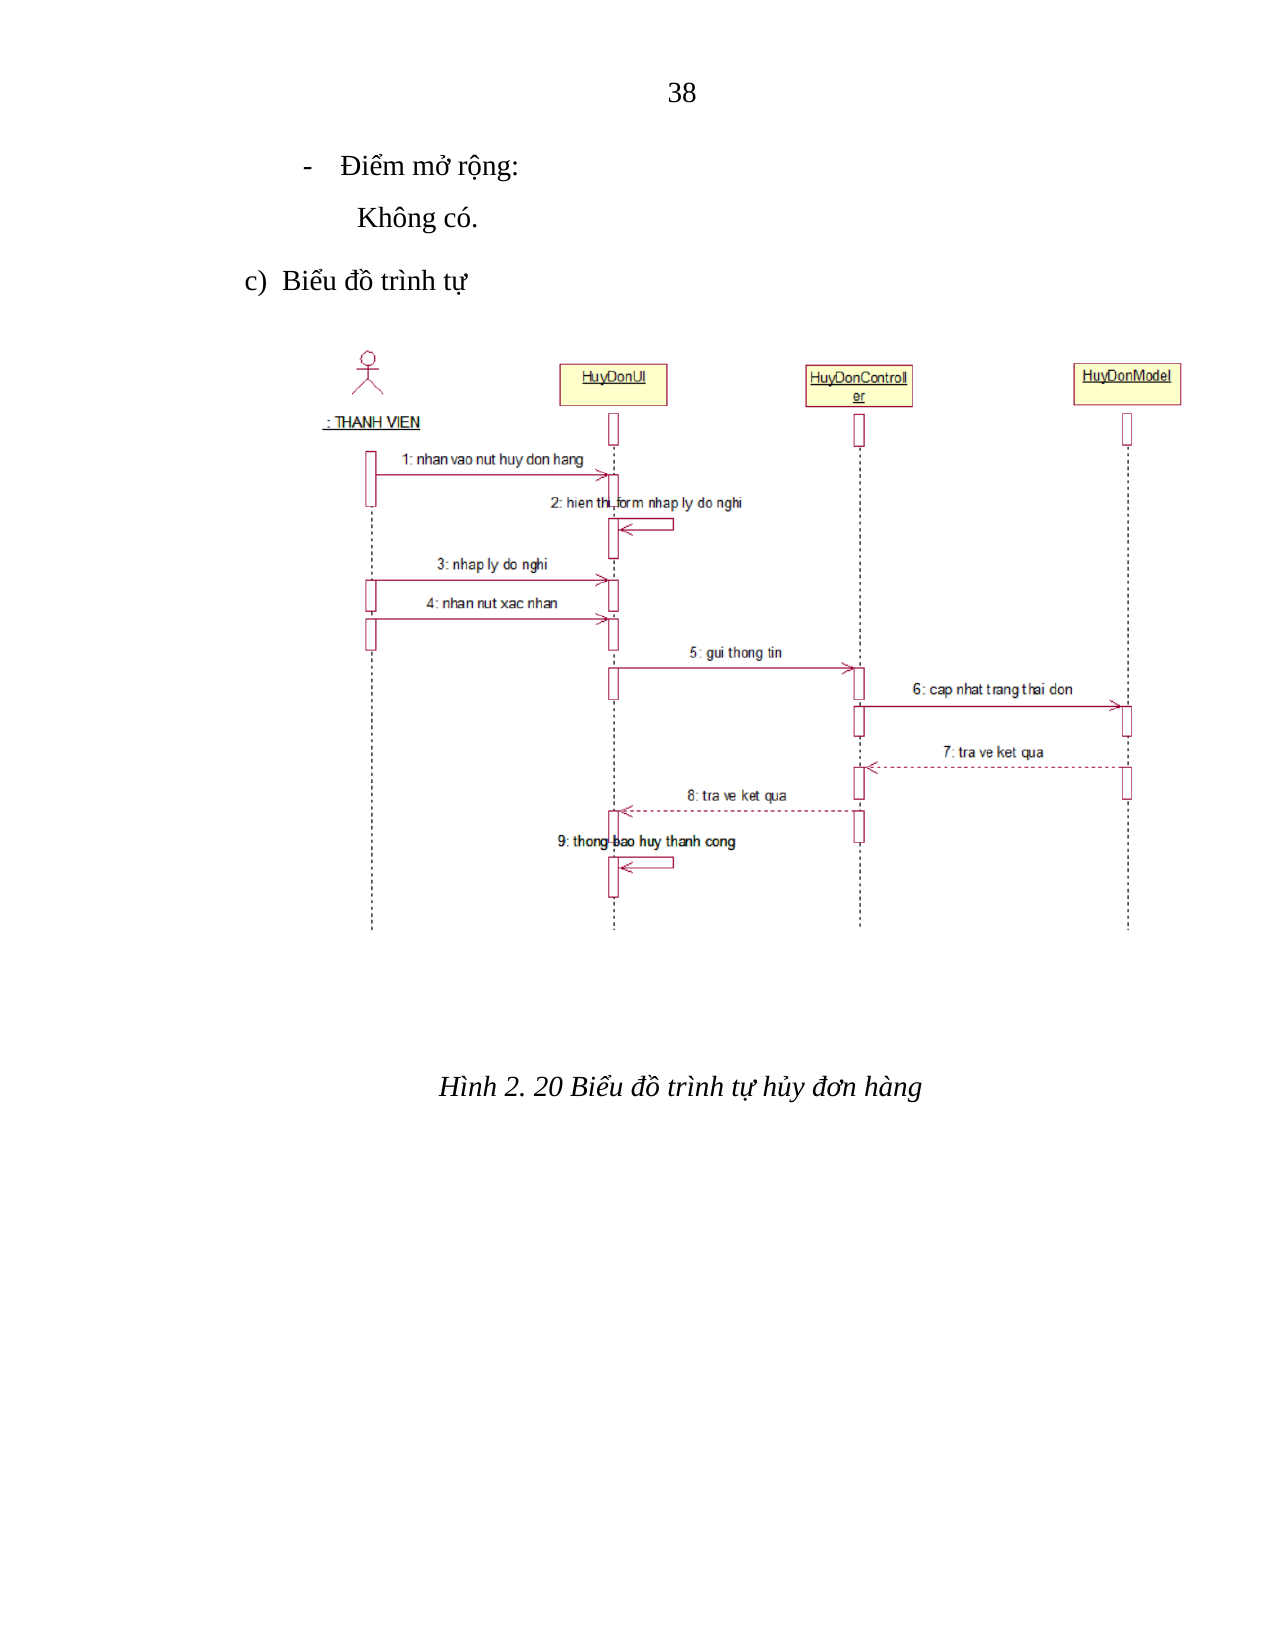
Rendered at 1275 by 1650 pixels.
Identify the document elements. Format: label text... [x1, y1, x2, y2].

text Hình 2. 20 Biểu đồ trình tự hủy đơn hàng [207, 1069, 1157, 1103]
picture [281, 313, 1232, 1036]
list Biểu đồ trình tự [244, 263, 1157, 297]
text Không có. [341, 200, 1157, 234]
list Điểm mở rộng: [303, 148, 1157, 181]
